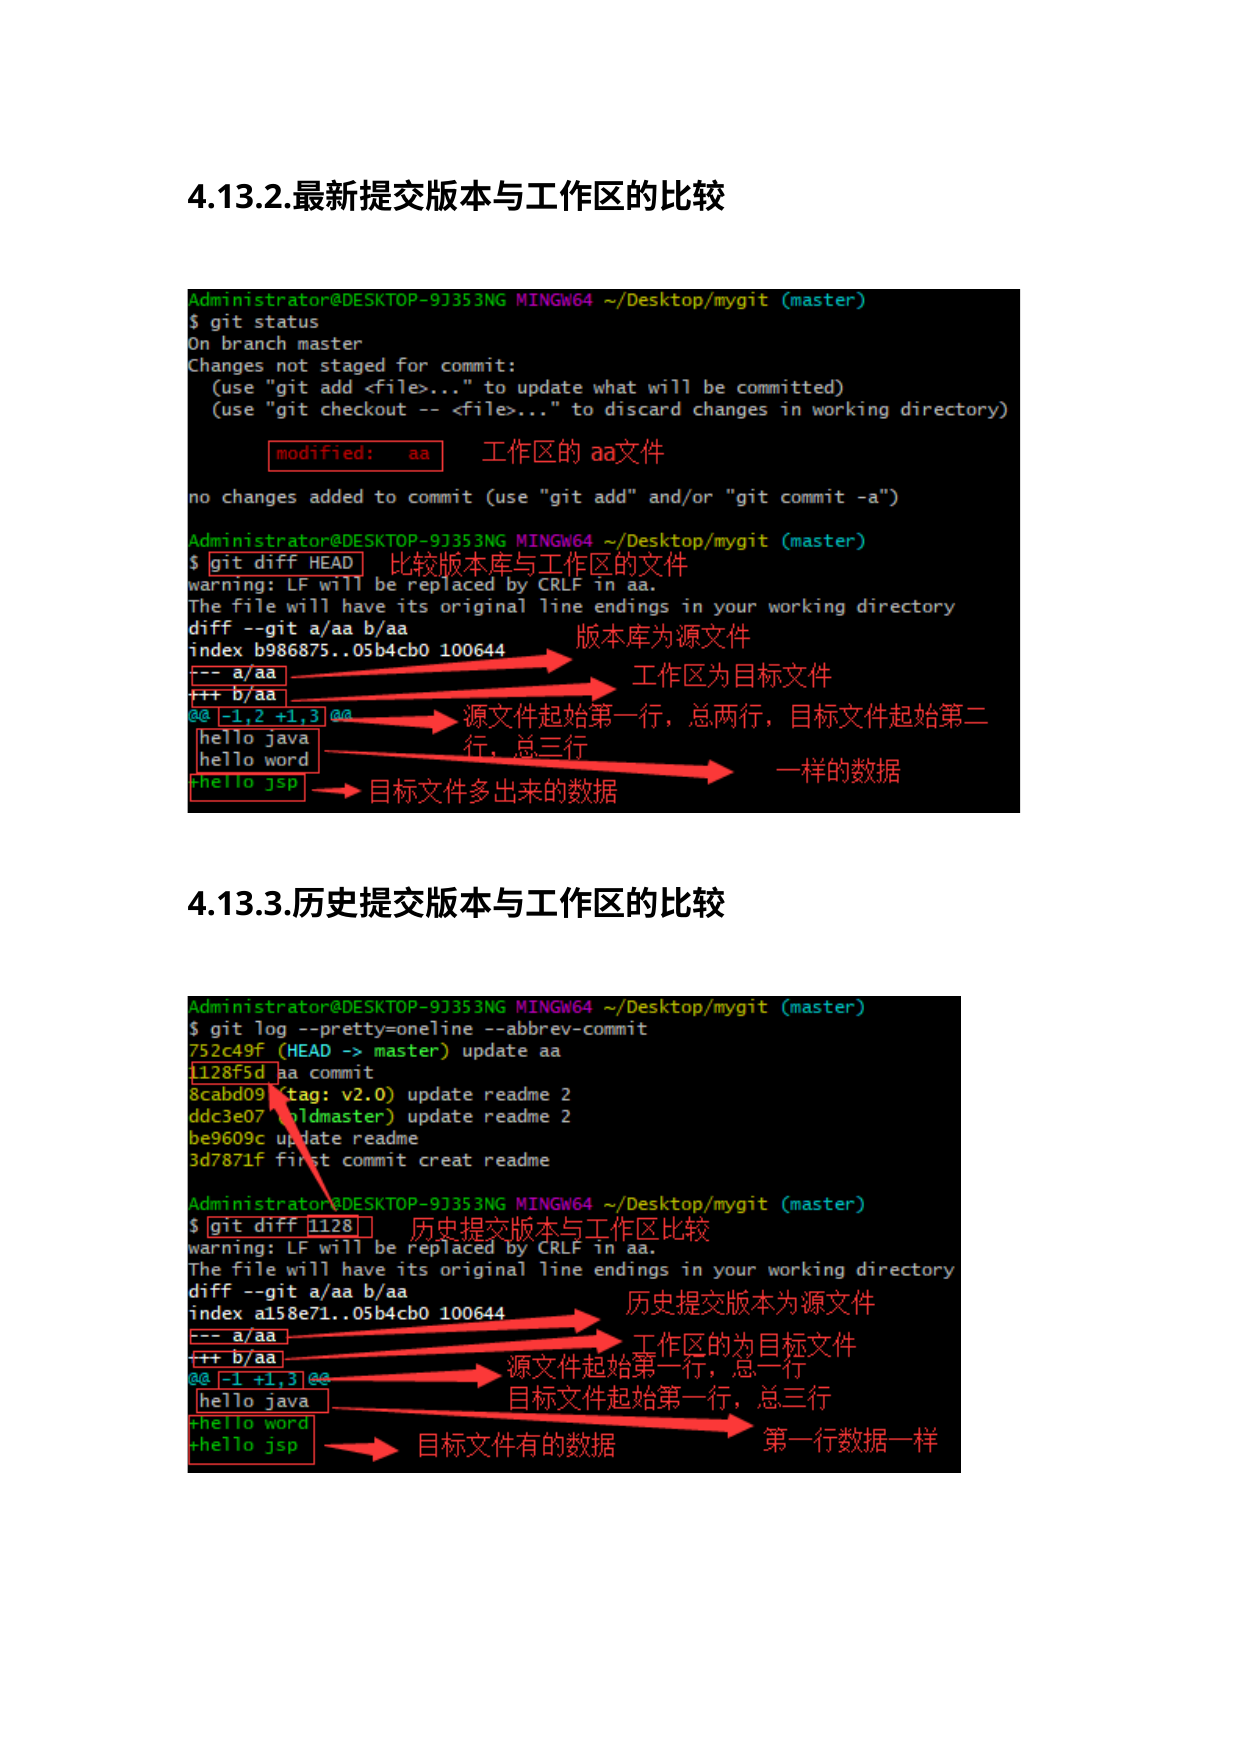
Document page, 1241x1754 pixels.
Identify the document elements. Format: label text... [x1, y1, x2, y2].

subtitle 4.13.3.历史提交版本与工作区的比较 [187, 869, 1053, 934]
picture [187, 289, 1021, 813]
picture [187, 996, 961, 1473]
subtitle 4.13.2.最新提交版本与工作区的比较 [187, 162, 1053, 227]
